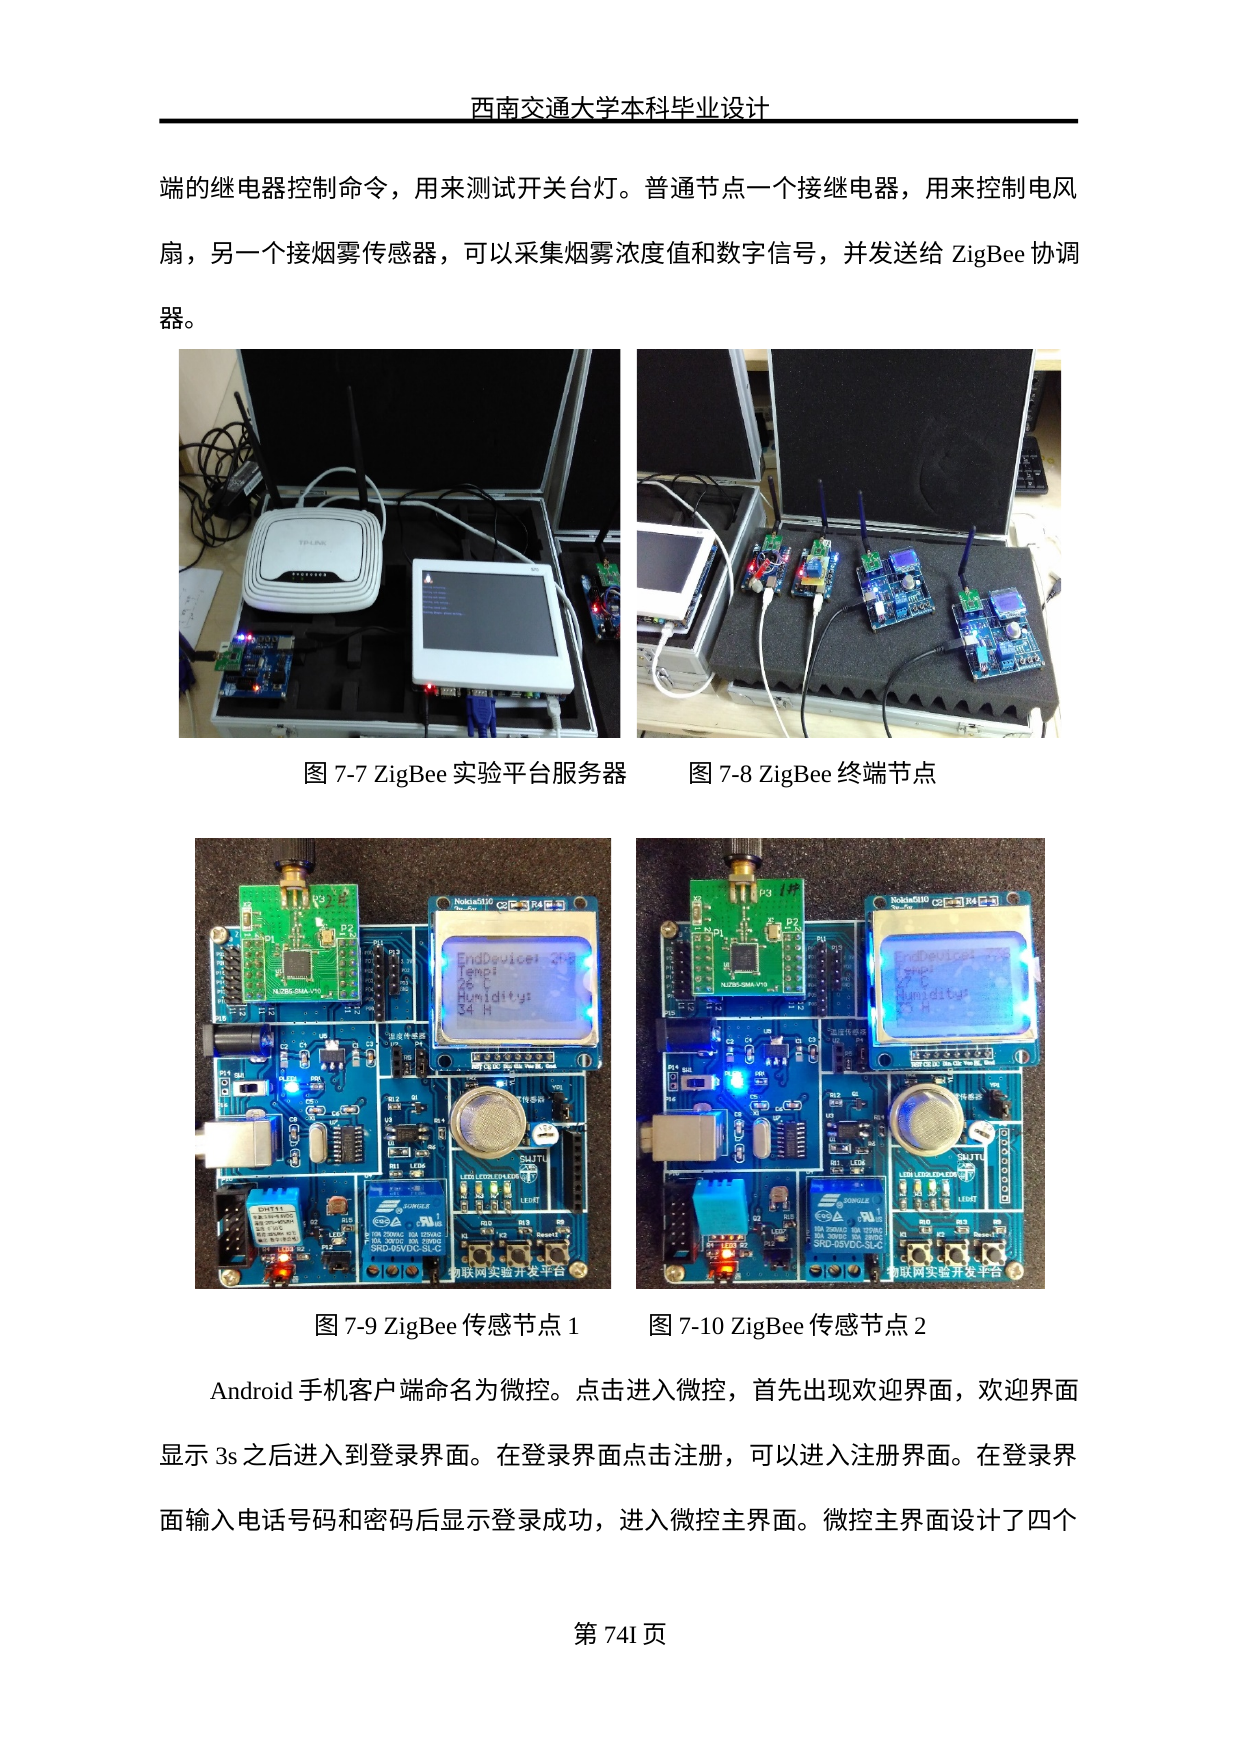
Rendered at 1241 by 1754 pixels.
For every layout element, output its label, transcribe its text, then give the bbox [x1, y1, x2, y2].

picture [178, 349, 621, 738]
text 图7-9 ZigBee传感节点1 图7-10 ZigBee传感节点2 [159, 1291, 1081, 1356]
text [159, 1356, 1081, 1551]
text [159, 154, 1081, 349]
picture [636, 838, 1045, 1289]
text 图 7-7 ZigBee实验平台服务器 图7-8 ZigBee终端节点 [159, 739, 1081, 804]
picture [636, 349, 1062, 738]
picture [195, 838, 612, 1289]
